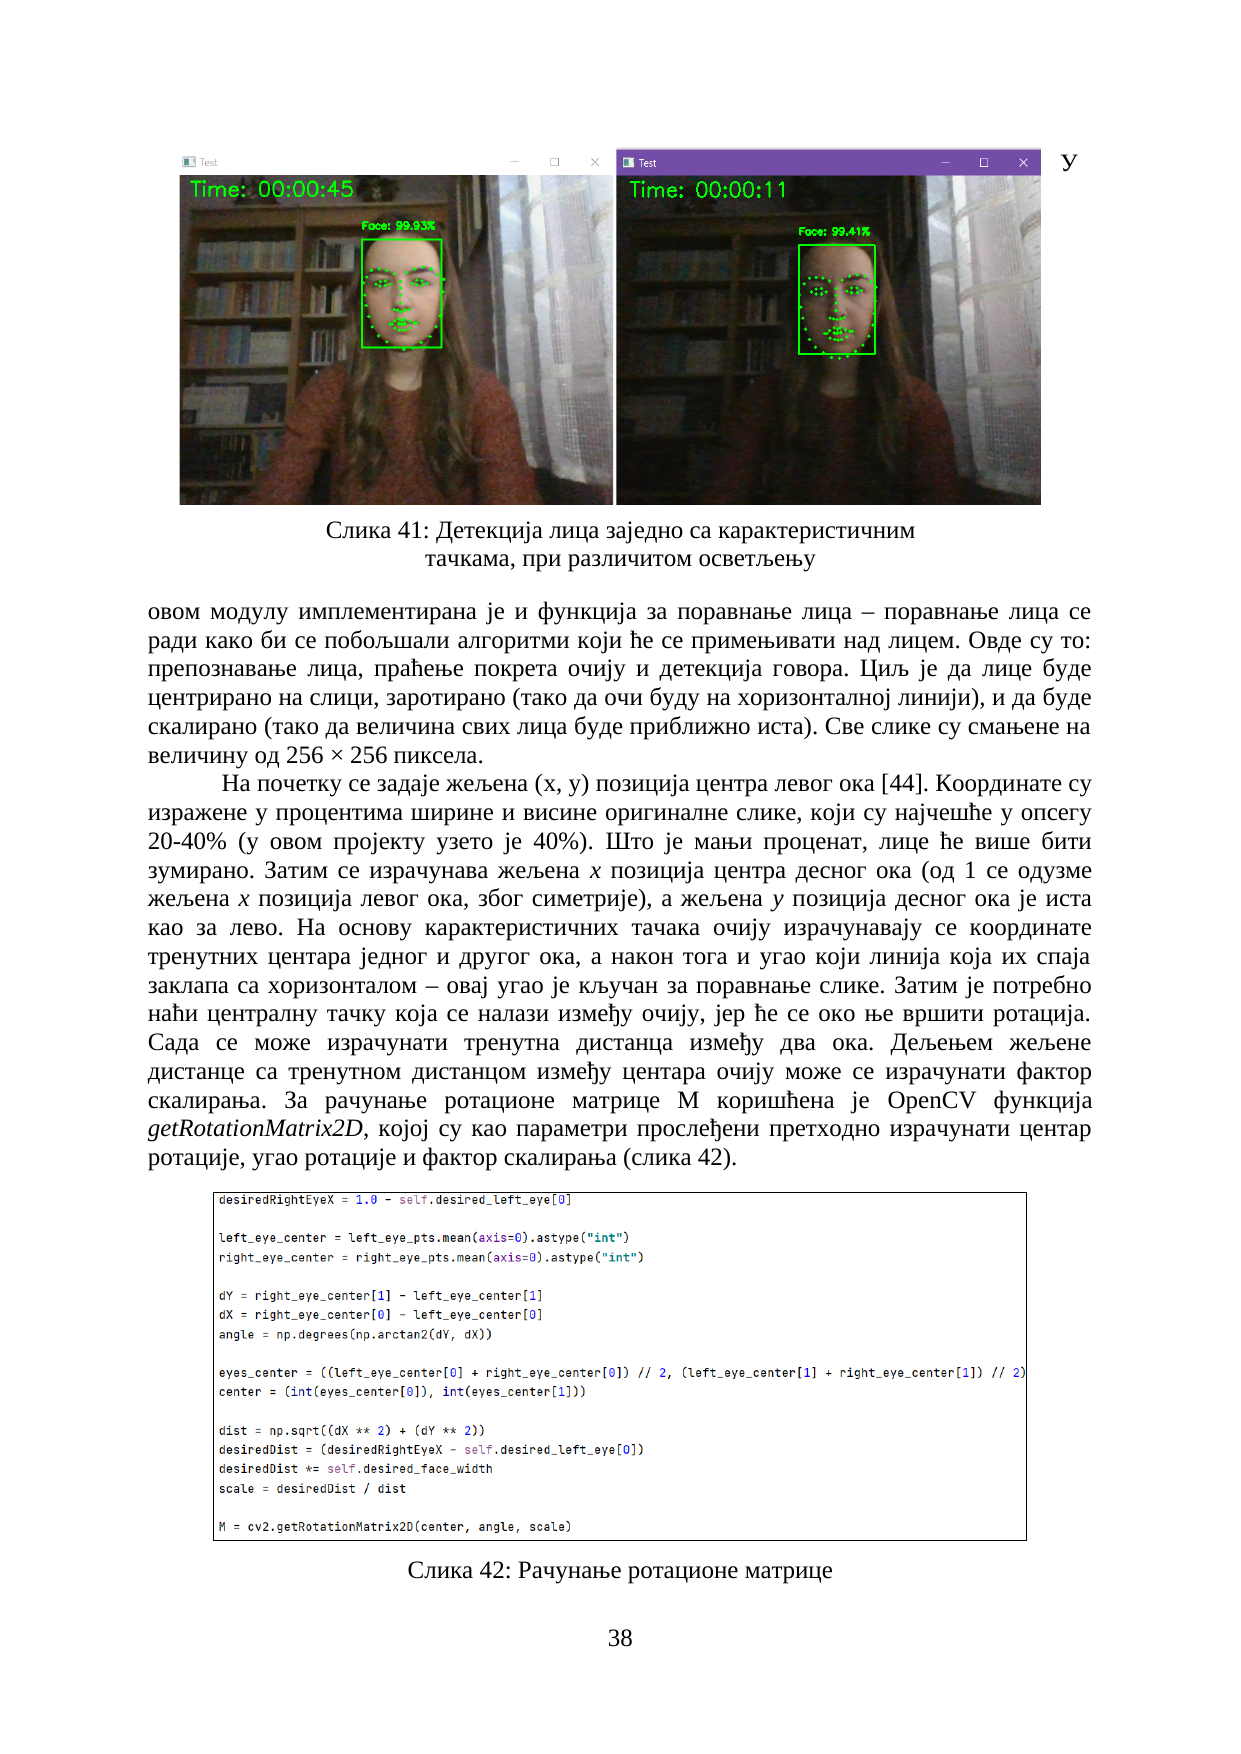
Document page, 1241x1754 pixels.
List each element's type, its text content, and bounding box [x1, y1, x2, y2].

picture [178, 151, 614, 504]
text На почетку се задаје жељена (x, y) позиција центра левог ока [44]. Координате су изражене у процентима ширине и висине оригиналне слике, који су најчешће у опсегу 20-40% (у овом пројекту узето је 40%). Што је мањи проценат, лице ће више бити зумирано. Затим се израчунава жељена x позиција центра десног ока (од 1 се одузме жељена x позиција левог ока, због симетрије), а жељена у позиција десног ока је иста као за лево. На основу карактеристичних тачака очију израчунавају се координате тренутних центара једног и другог ока, а након тога и угао који линија која их спаја заклапа са хоризонталом – овај угао је кључан за поравнање слике. Затим је потребно наћи централну тачку која се налази између очију, јер ће се око ње вршити ротација. Сада се може израчунати тренутна дистанца између два ока. Дељењем жељене дистанце са тренутном дистанцом између центара очију може се израчунати фактор скалирања. За рачунање ротационе матрице М коришћена је OpenCV функција getRotationMatrix2D, којој су као параметри прослеђени претходно израчунати центар ротације, угао ротације и фактор скалирања (слика 42). [148, 768, 1093, 1171]
picture [615, 147, 1041, 504]
picture [214, 1193, 1026, 1540]
